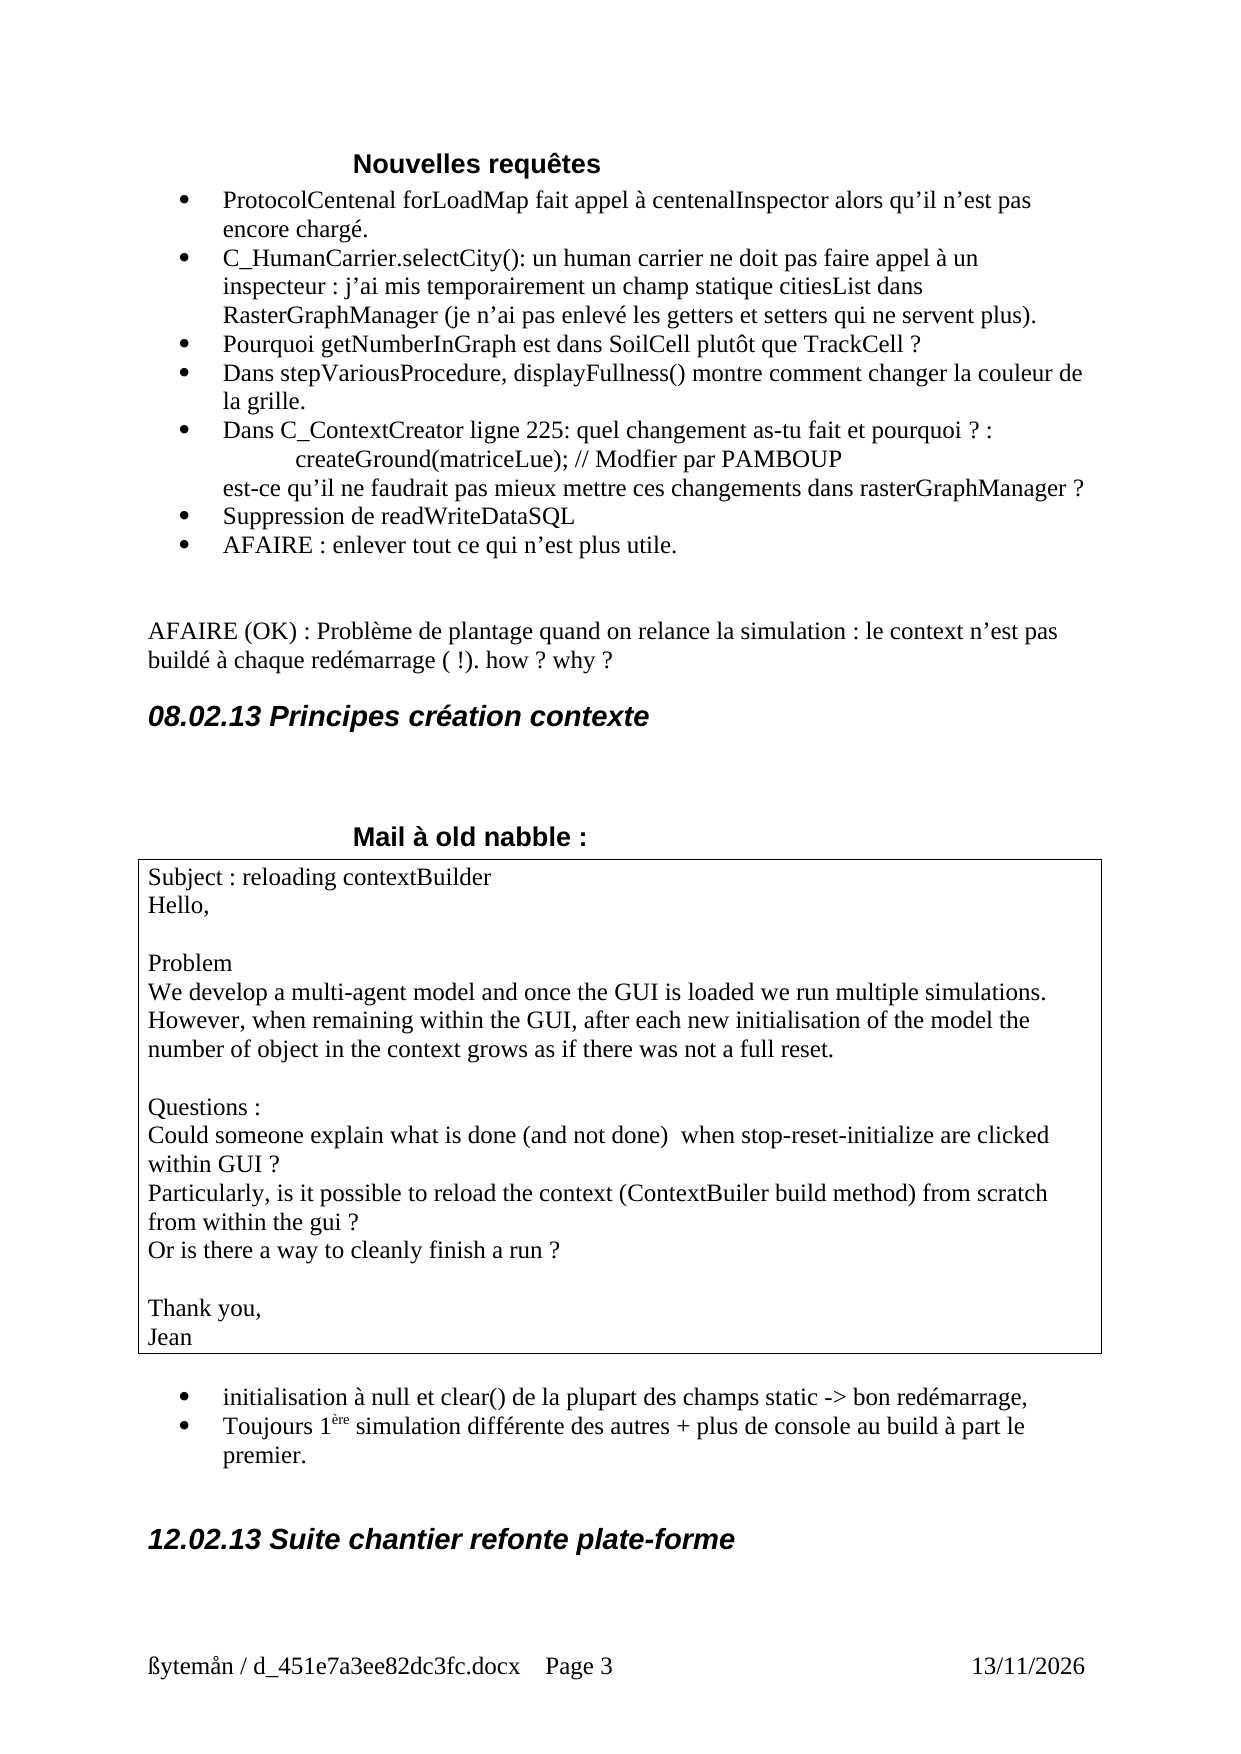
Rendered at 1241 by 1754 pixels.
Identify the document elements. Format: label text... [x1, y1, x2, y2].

list Pourquoi getNumberInGraph est dans SoilCell plutôt que TrackCell ? [185, 329, 1093, 358]
text We develop a multi-agent model and once the GUI is loaded we run multiple simulations. However, when remaining within the GUI, after each new initialisation of the model the number of object in the context grows as if there was not a full reset. [148, 977, 1093, 1063]
text Thank you, [148, 1293, 1093, 1319]
list Dans C_ContextCreator ligne 225: quel changement as-tu fait et pourquoi ? : createGround(matriceLue); // Modfier par PAMBOUP est-ce qu’il ne faudrait pas mieux mettre ces changements dans rasterGraphManager ? [185, 415, 1093, 501]
text Hello, [148, 891, 1093, 919]
subtitle 08.02.13 Principes création contexte [148, 699, 1093, 732]
text AFAIRE (OK) : Problème de plantage quand on relance la simulation : le context n’est pas buildé à chaque redémarrage ( !). how ? why ? [148, 616, 1093, 674]
list initialisation à null et clear() de la plupart des champs static -> bon redémarrage, [185, 1382, 1093, 1411]
text Particularly, is it possible to reload the context (ContextBuiler build method) from scratch from within the gui ? [148, 1178, 1093, 1236]
list ProtocolCentenal forLoadMap fait appel à centenalInspector alors qu’il n’est pas encore chargé. [185, 185, 1093, 243]
list AFAIRE : enlever tout ce qui n’est plus utile. [185, 530, 1093, 559]
list Toujours 1ère simulation différente des autres + plus de console au build à part le premier. [185, 1411, 1093, 1469]
list Dans stepVariousProcedure, displayFullness() montre comment changer la couleur de la grille. [185, 358, 1093, 415]
subtitle 12.02.13 Suite chantier refonte plate-forme [148, 1522, 1093, 1556]
text Or is there a way to cleanly finish a run ? [148, 1236, 1093, 1264]
text Subject : reloading contextBuilder [139, 860, 1101, 891]
text Could someone explain what is done (and not done) when stop-reset-initialize are clicked within GUI ? [148, 1121, 1093, 1178]
subtitle Mail à old nabble : [353, 821, 1093, 852]
text Questions : [148, 1092, 1093, 1121]
text Jean [139, 1319, 1101, 1353]
text Problem [148, 948, 1093, 977]
list C_HumanCarrier.selectCity(): un human carrier ne doit pas faire appel à un inspecteur : j’ai mis temporairement un champ statique citiesList dans RasterGraphManager (je n’ai pas enlevé les getters et setters qui ne servent plus). [185, 243, 1093, 329]
list Suppression de readWriteDataSQL [185, 501, 1093, 530]
subtitle Nouvelles requêtes [353, 148, 1093, 179]
